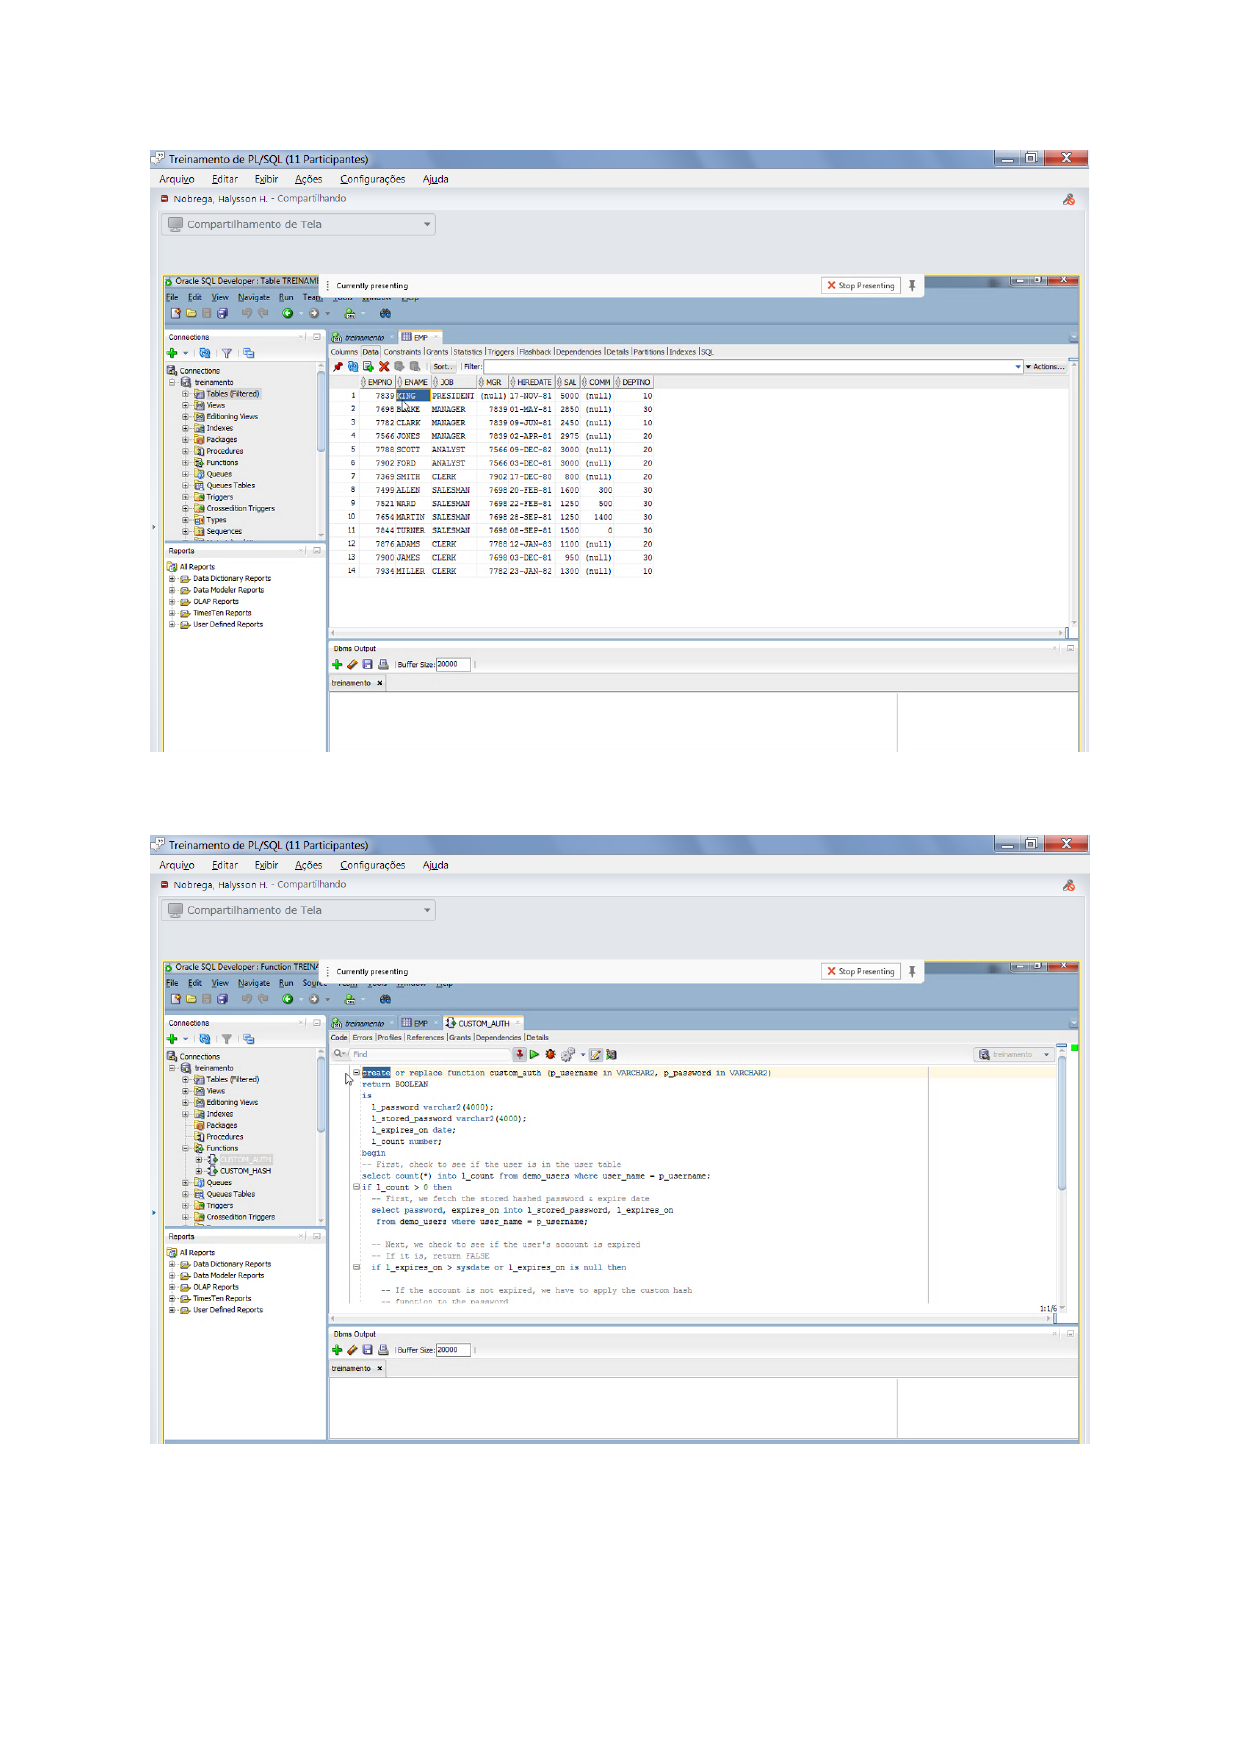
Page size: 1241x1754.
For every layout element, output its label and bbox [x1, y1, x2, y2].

picture [150, 150, 1090, 752]
picture [150, 835, 1090, 1444]
